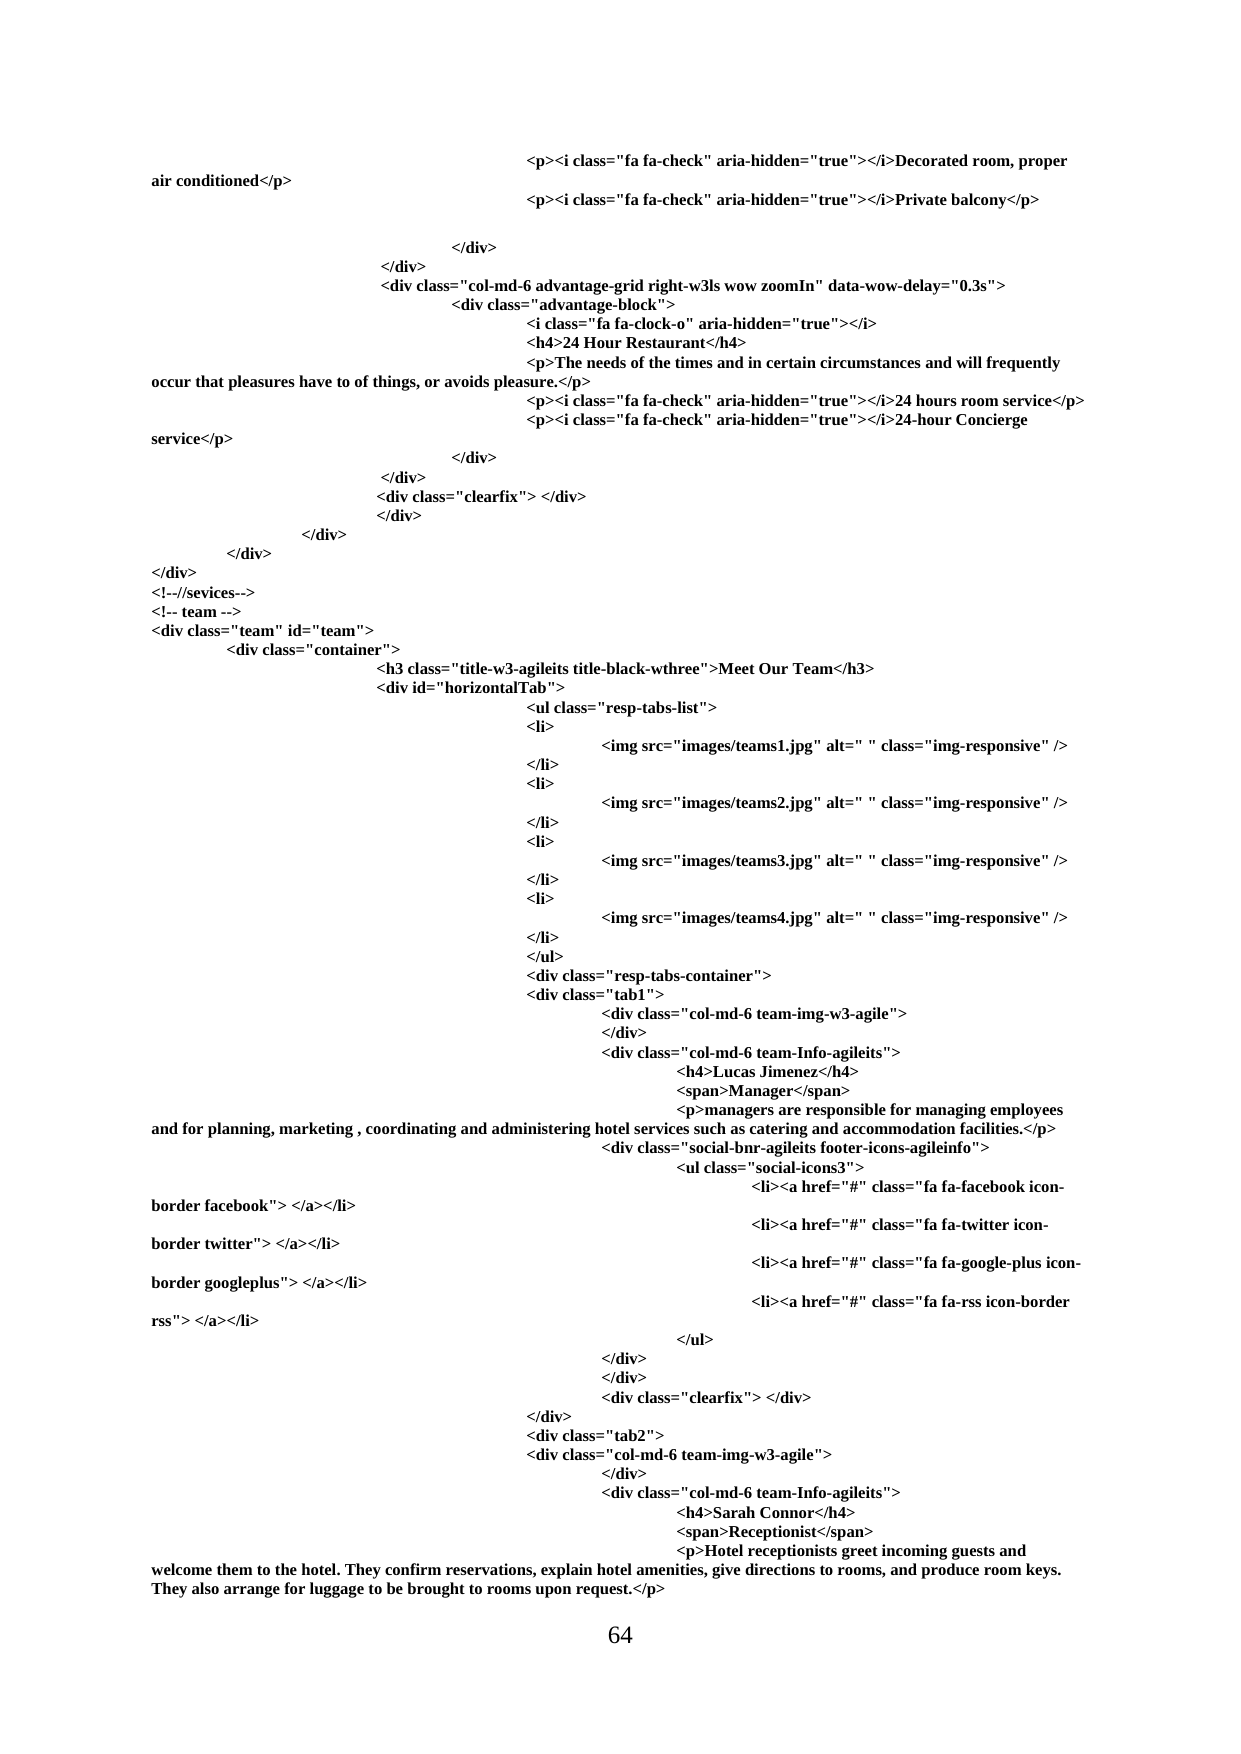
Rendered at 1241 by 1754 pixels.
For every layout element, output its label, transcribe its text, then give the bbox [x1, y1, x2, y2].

text <span>Manager</span> [151, 1081, 1089, 1100]
text </ul> [151, 947, 1089, 966]
text <p><i class="fa fa-check" aria-hidden="true"></i>Private balcony</p> [151, 189, 1089, 209]
text <div class="clearfix"> </div> [151, 1387, 1089, 1407]
text <li><a href="#" class="fa fa-facebook icon-border facebook"> </a></li> [151, 1177, 1089, 1215]
text </div> [151, 448, 1089, 467]
text <div class="col-md-6 team-Info-agileits"> [151, 1042, 1089, 1062]
text <h3 class="title-w3-agileits title-black-wthree">Meet Our Team</h3> [151, 659, 1089, 678]
text <ul class="social-icons3"> [151, 1157, 1089, 1177]
text </div> [151, 544, 1089, 563]
text <ul class="resp-tabs-list"> [151, 697, 1089, 717]
text <div class="col-md-6 team-img-w3-agile"> [151, 1004, 1089, 1023]
text <!--//sevices--> [151, 582, 1089, 602]
text <h4>Sarah Connor</h4> [151, 1502, 1089, 1522]
text </div> [151, 1407, 1089, 1426]
text <div class="col-md-6 team-img-w3-agile"> [151, 1445, 1089, 1464]
text <div class="social-bnr-agileits footer-icons-agileinfo"> [151, 1138, 1089, 1157]
text <div class="advantage-block"> [151, 295, 1089, 314]
text <i class="fa fa-clock-o" aria-hidden="true"></i> [151, 314, 1089, 333]
text <!-- team --> [151, 602, 1089, 621]
text <h4>24 Hour Restaurant</h4> [151, 333, 1089, 352]
text <p><i class="fa fa-check" aria-hidden="true"></i>24-hour Concierge service</p> [151, 410, 1089, 448]
text <div class="container"> [151, 640, 1089, 659]
text <div class="resp-tabs-container"> [151, 966, 1089, 985]
text <img src="images/teams4.jpg" alt=" " class="img-responsive" /> [151, 908, 1089, 927]
text <div class="team" id="team"> [151, 621, 1089, 640]
text <img src="images/teams1.jpg" alt=" " class="img-responsive" /> [151, 736, 1089, 755]
text <li><a href="#" class="fa fa-rss icon-border rss"> </a></li> [151, 1292, 1089, 1330]
text </li> [151, 755, 1089, 774]
text <li> [151, 717, 1089, 736]
text </li> [151, 927, 1089, 947]
text <p>Hotel receptionists greet incoming guests and welcome them to the hotel. They confirm reservations, explain hotel amenities, give directions to rooms, and produce room keys. They also arrange for luggage to be brought to rooms upon request.</p> [151, 1541, 1089, 1598]
text </div> [151, 1464, 1089, 1483]
text <h4>Lucas Jimenez</h4> [151, 1062, 1089, 1081]
text <li><a href="#" class="fa fa-twitter icon-border twitter"> </a></li> [151, 1215, 1089, 1253]
text </div> [151, 563, 1089, 582]
text <li> [151, 774, 1089, 793]
text <img src="images/teams3.jpg" alt=" " class="img-responsive" /> [151, 851, 1089, 870]
text <div id="horizontalTab"> [151, 678, 1089, 697]
text <span>Receptionist</span> [151, 1522, 1089, 1541]
text </div> [151, 1023, 1089, 1042]
text <p><i class="fa fa-check" aria-hidden="true"></i>Decorated room, proper air conditioned</p> [151, 151, 1089, 189]
text <div class="tab1"> [151, 985, 1089, 1004]
text <p>The needs of the times and in certain circumstances and will frequently occur that pleasures have to of things, or avoids pleasure.</p> [151, 352, 1089, 391]
text <div class="col-md-6 advantage-grid right-w3ls wow zoomIn" data-wow-delay="0.3s"> [151, 276, 1089, 295]
text </div> [151, 506, 1089, 525]
text <div class="clearfix"> </div> [151, 487, 1089, 506]
text <li> [151, 889, 1089, 908]
text </li> [151, 870, 1089, 889]
text <li><a href="#" class="fa fa-google-plus icon-border googleplus"> </a></li> [151, 1253, 1089, 1292]
text </div> [151, 525, 1089, 544]
text <li> [151, 832, 1089, 851]
text <img src="images/teams2.jpg" alt=" " class="img-responsive" /> [151, 793, 1089, 812]
text </li> [151, 812, 1089, 832]
text </div> [151, 467, 1089, 487]
text <div class="col-md-6 team-Info-agileits"> [151, 1483, 1089, 1502]
text </div> [151, 257, 1089, 276]
text <div class="tab2"> [151, 1426, 1089, 1445]
text <p><i class="fa fa-check" aria-hidden="true"></i>24 hours room service</p> [151, 391, 1089, 410]
text </div> [151, 1368, 1089, 1387]
text </ul> [151, 1330, 1089, 1349]
text </div> [151, 237, 1089, 257]
text </div> [151, 1349, 1089, 1368]
text <p>managers are responsible for managing employees and for planning, marketing , coordinating and administering hotel services such as catering and accommodation facilities.</p> [151, 1100, 1089, 1138]
